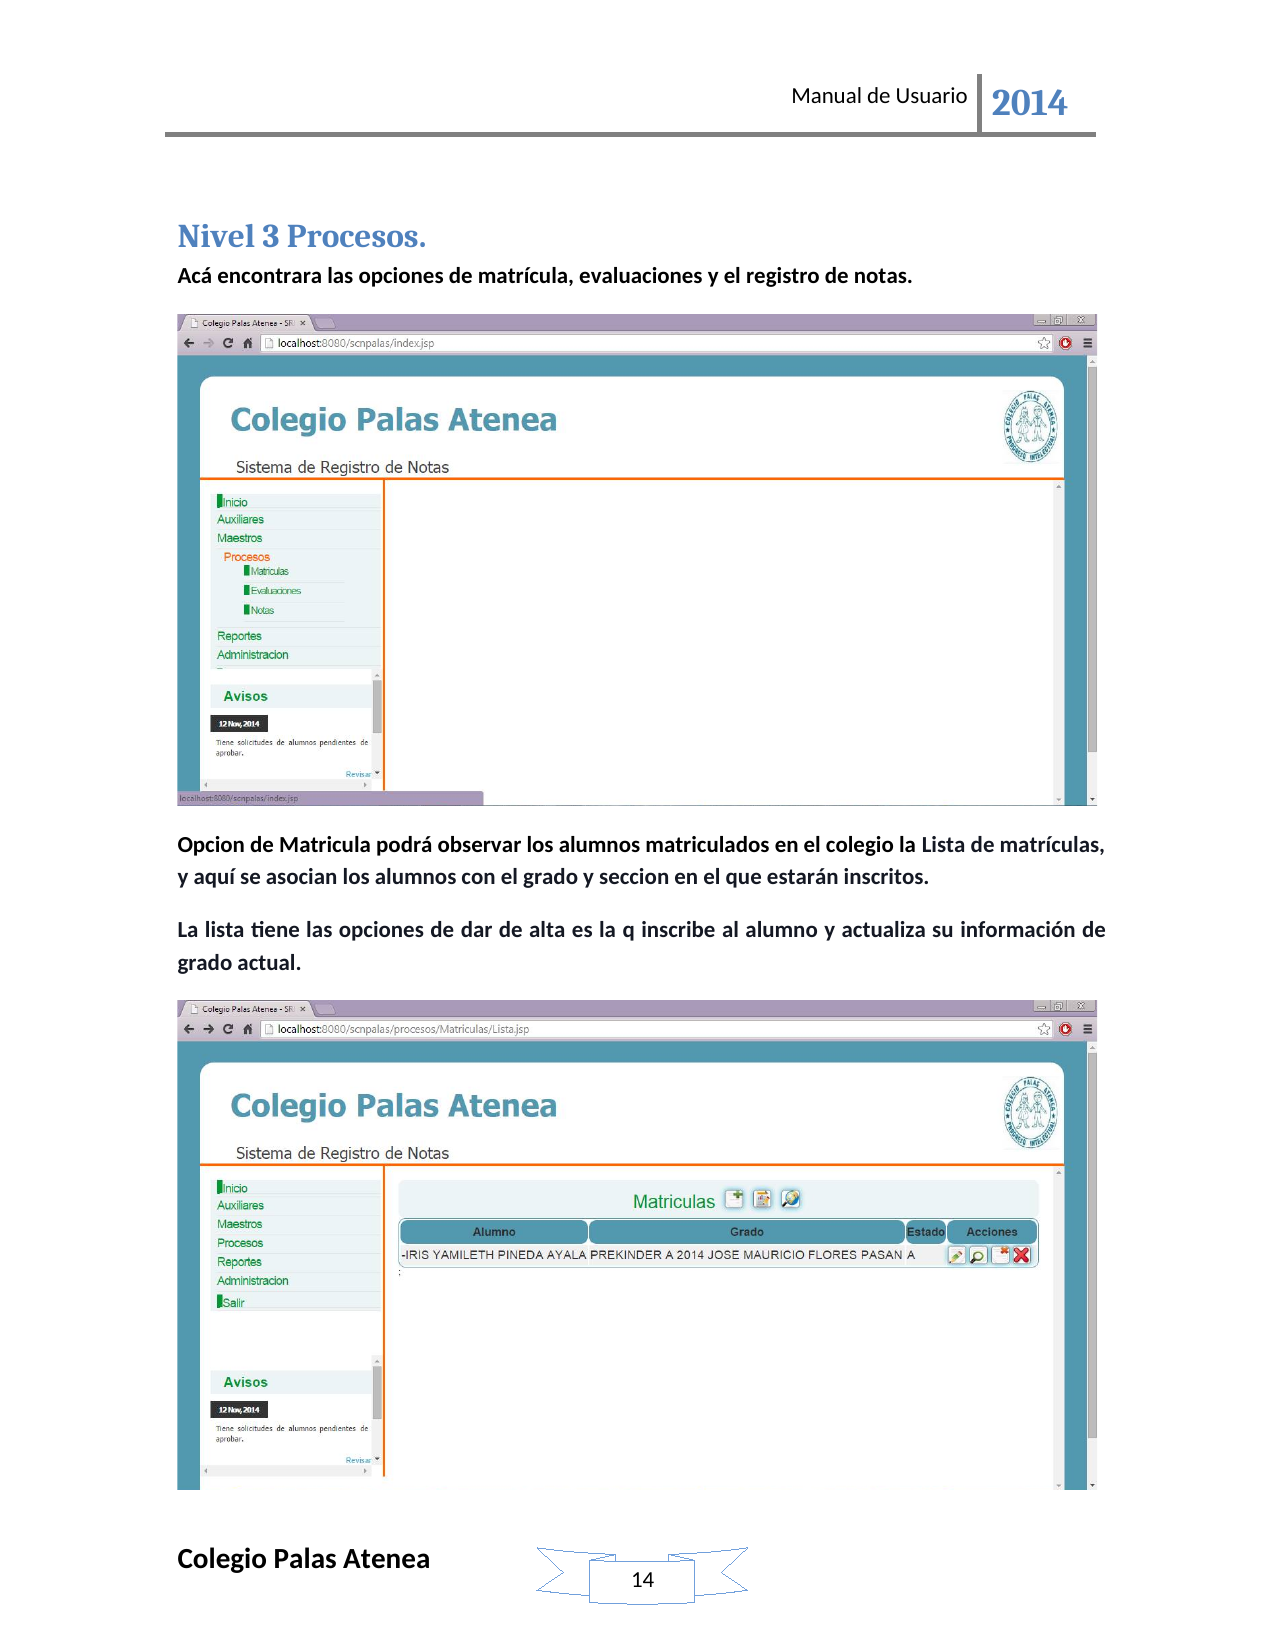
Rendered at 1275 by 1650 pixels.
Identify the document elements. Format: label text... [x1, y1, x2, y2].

picture [177, 1000, 1098, 1490]
text Opcion de Matricula podrá observar los alumnos matriculados en el colegio la Lista de matrículas, y aquí se asocian los alumnos con el grado y seccion en el que estarán inscritos. [177, 830, 1107, 891]
text La lista tiene las opciones de dar de alta es la q inscribe al alumno y actualiza su información de grado actual. [177, 943, 1107, 976]
picture [177, 314, 1098, 806]
subtitle Nivel 3 Procesos. [177, 218, 1107, 256]
text Acá encontrara las opciones de matrícula, evaluaciones y el registro de notas. [177, 262, 1107, 290]
